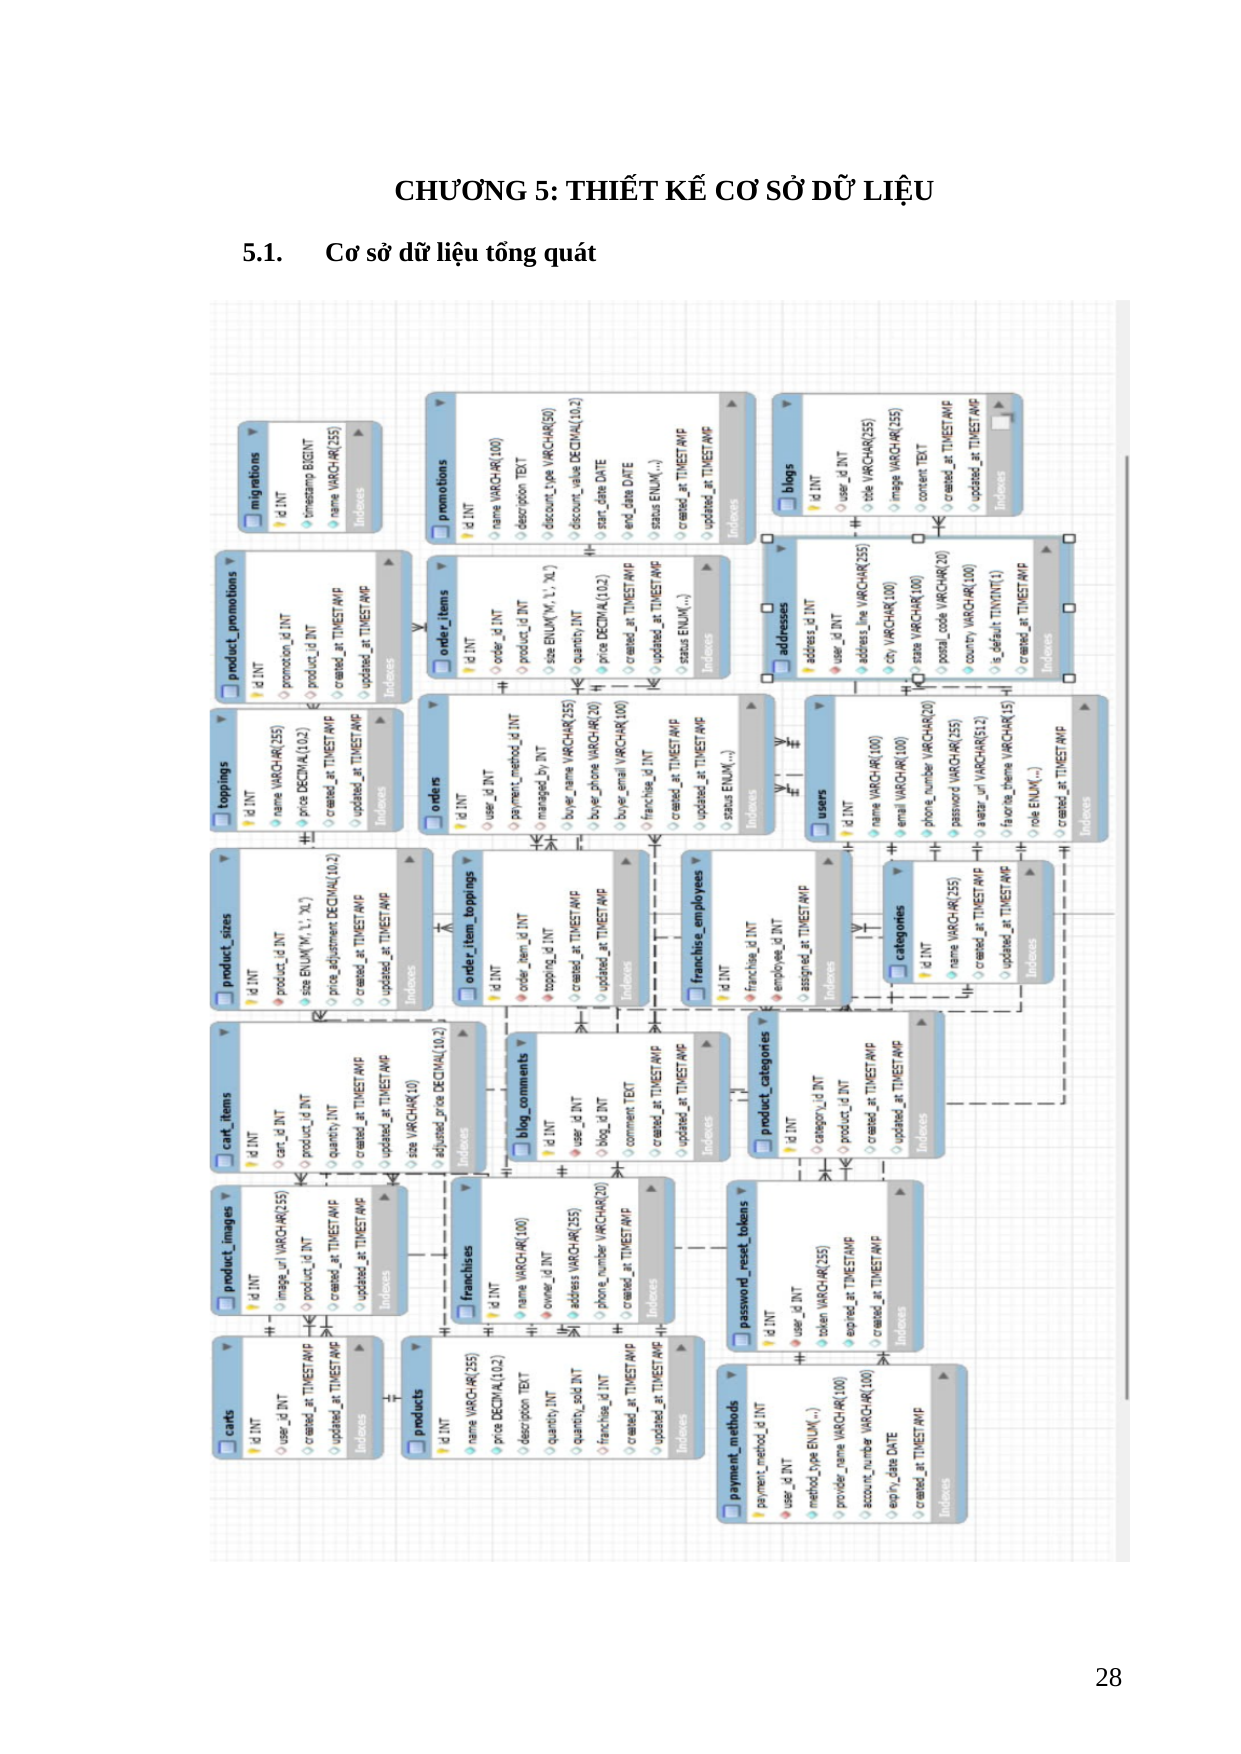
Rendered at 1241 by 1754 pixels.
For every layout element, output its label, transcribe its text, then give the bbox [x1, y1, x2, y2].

subtitle CHƯƠNG 5: THIẾT KẾ CƠ SỞ DỮ LIỆU [207, 173, 1122, 206]
picture [210, 301, 1130, 1561]
text Cơ sở dữ liệu tổng quát [242, 236, 1122, 267]
